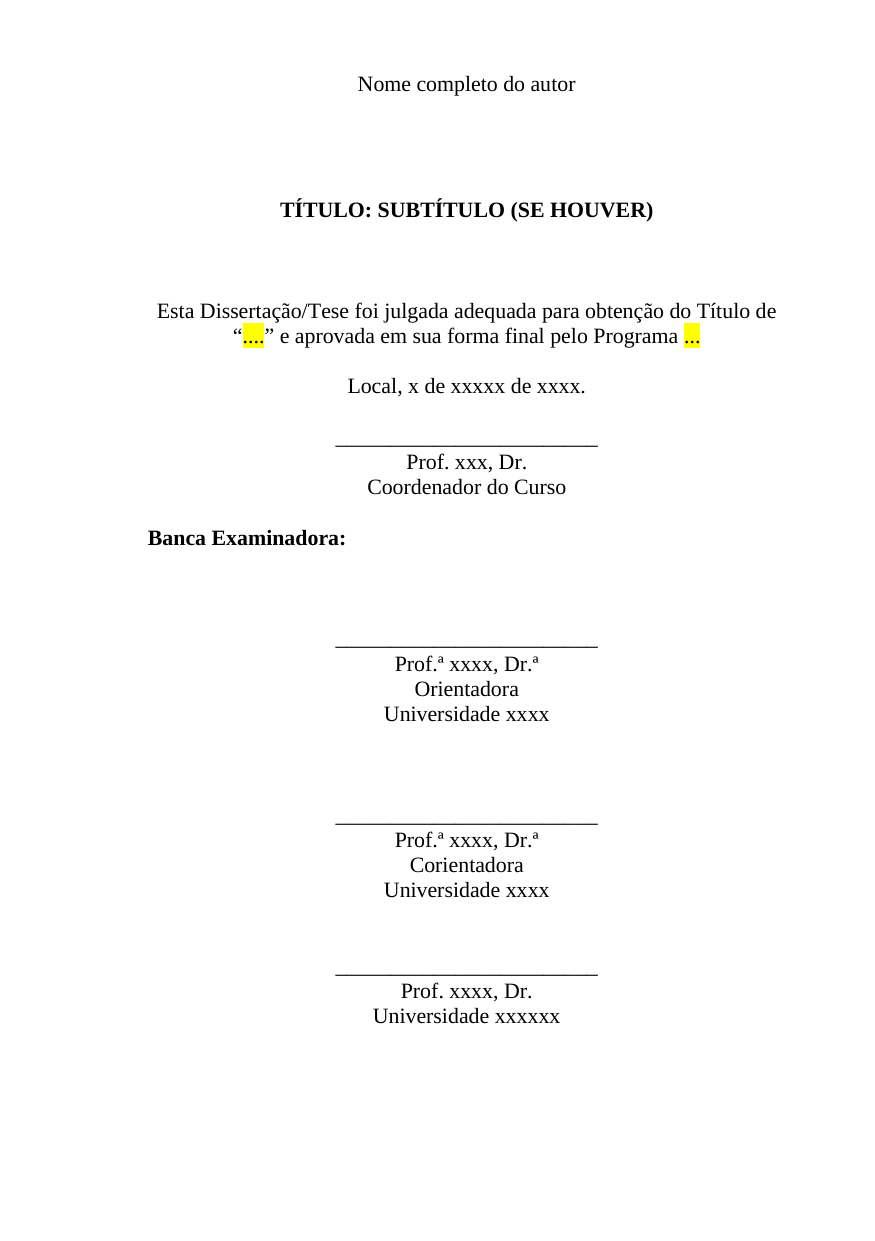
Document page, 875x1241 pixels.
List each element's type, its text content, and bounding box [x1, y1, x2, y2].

text Nome completo do autor [148, 71, 785, 96]
text ________________________ [148, 424, 785, 449]
text Prof.ª xxxx, Dr.ª [148, 651, 785, 676]
text ________________________ [148, 802, 785, 827]
text ________________________ [148, 953, 785, 978]
text Local, x de xxxxx de xxxx. [148, 373, 785, 398]
text Universidade xxxx [148, 701, 785, 726]
text Esta Dissertação/Tese foi julgada adequada para obtenção do Título de “....” e aprovada em sua forma final pelo Programa ... [148, 298, 785, 348]
text Prof.ª xxxx, Dr.ª [148, 827, 785, 852]
text Orientadora [148, 676, 785, 701]
text ________________________ [148, 625, 785, 651]
text Banca Examinadora: [148, 524, 785, 550]
text Prof. xxx, Dr. [148, 449, 785, 474]
text Prof. xxxx, Dr. [148, 978, 785, 1003]
text Corientadora [148, 852, 785, 877]
text Coordenador do Curso [148, 474, 785, 499]
text TÍTULO: SUBTÍTULO (SE HOUVER) [148, 197, 785, 222]
text Universidade xxxx [148, 877, 785, 903]
text Universidade xxxxxx [148, 1003, 785, 1029]
